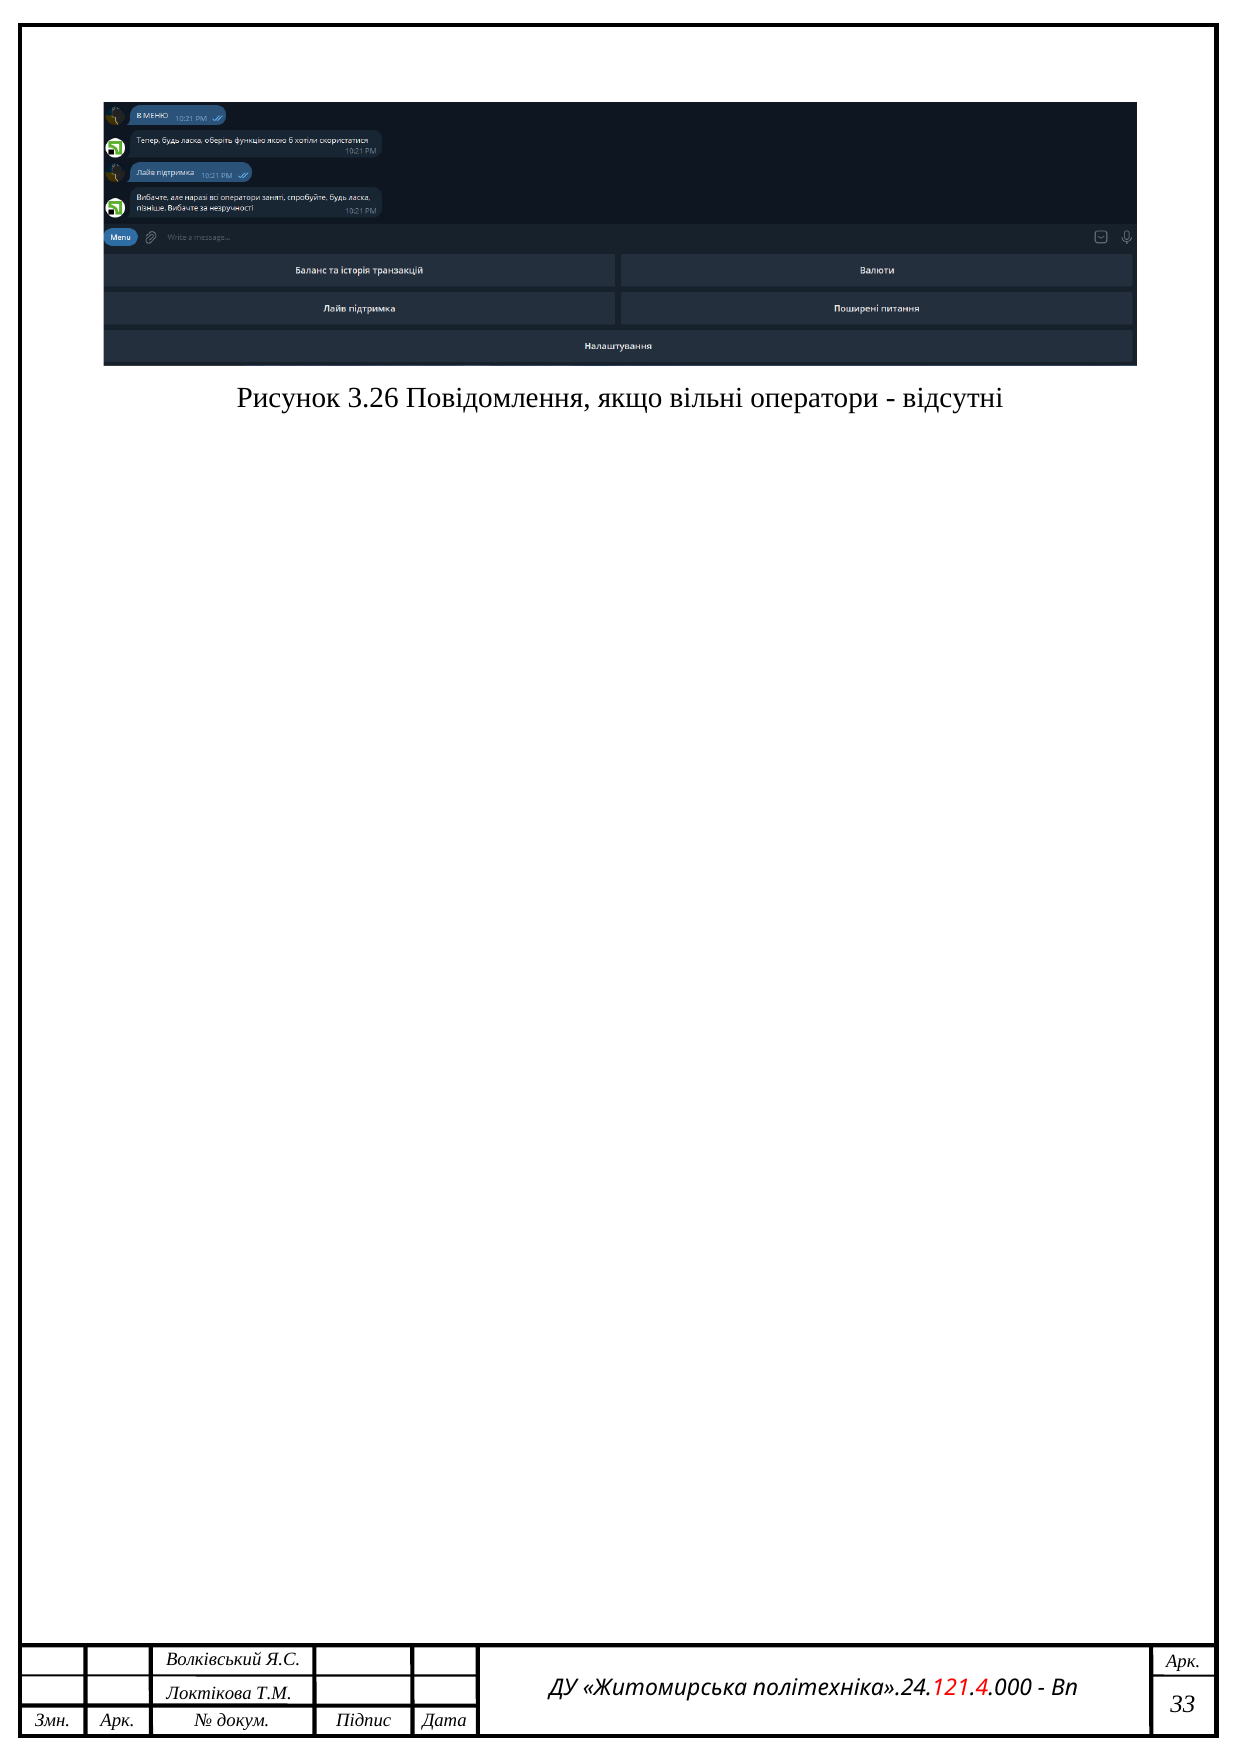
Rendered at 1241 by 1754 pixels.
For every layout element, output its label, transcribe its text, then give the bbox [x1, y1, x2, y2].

text Рисунок 3.26 Повідомлення, якщо вільні оператори - відсутні [75, 380, 1165, 413]
picture [103, 102, 1137, 366]
